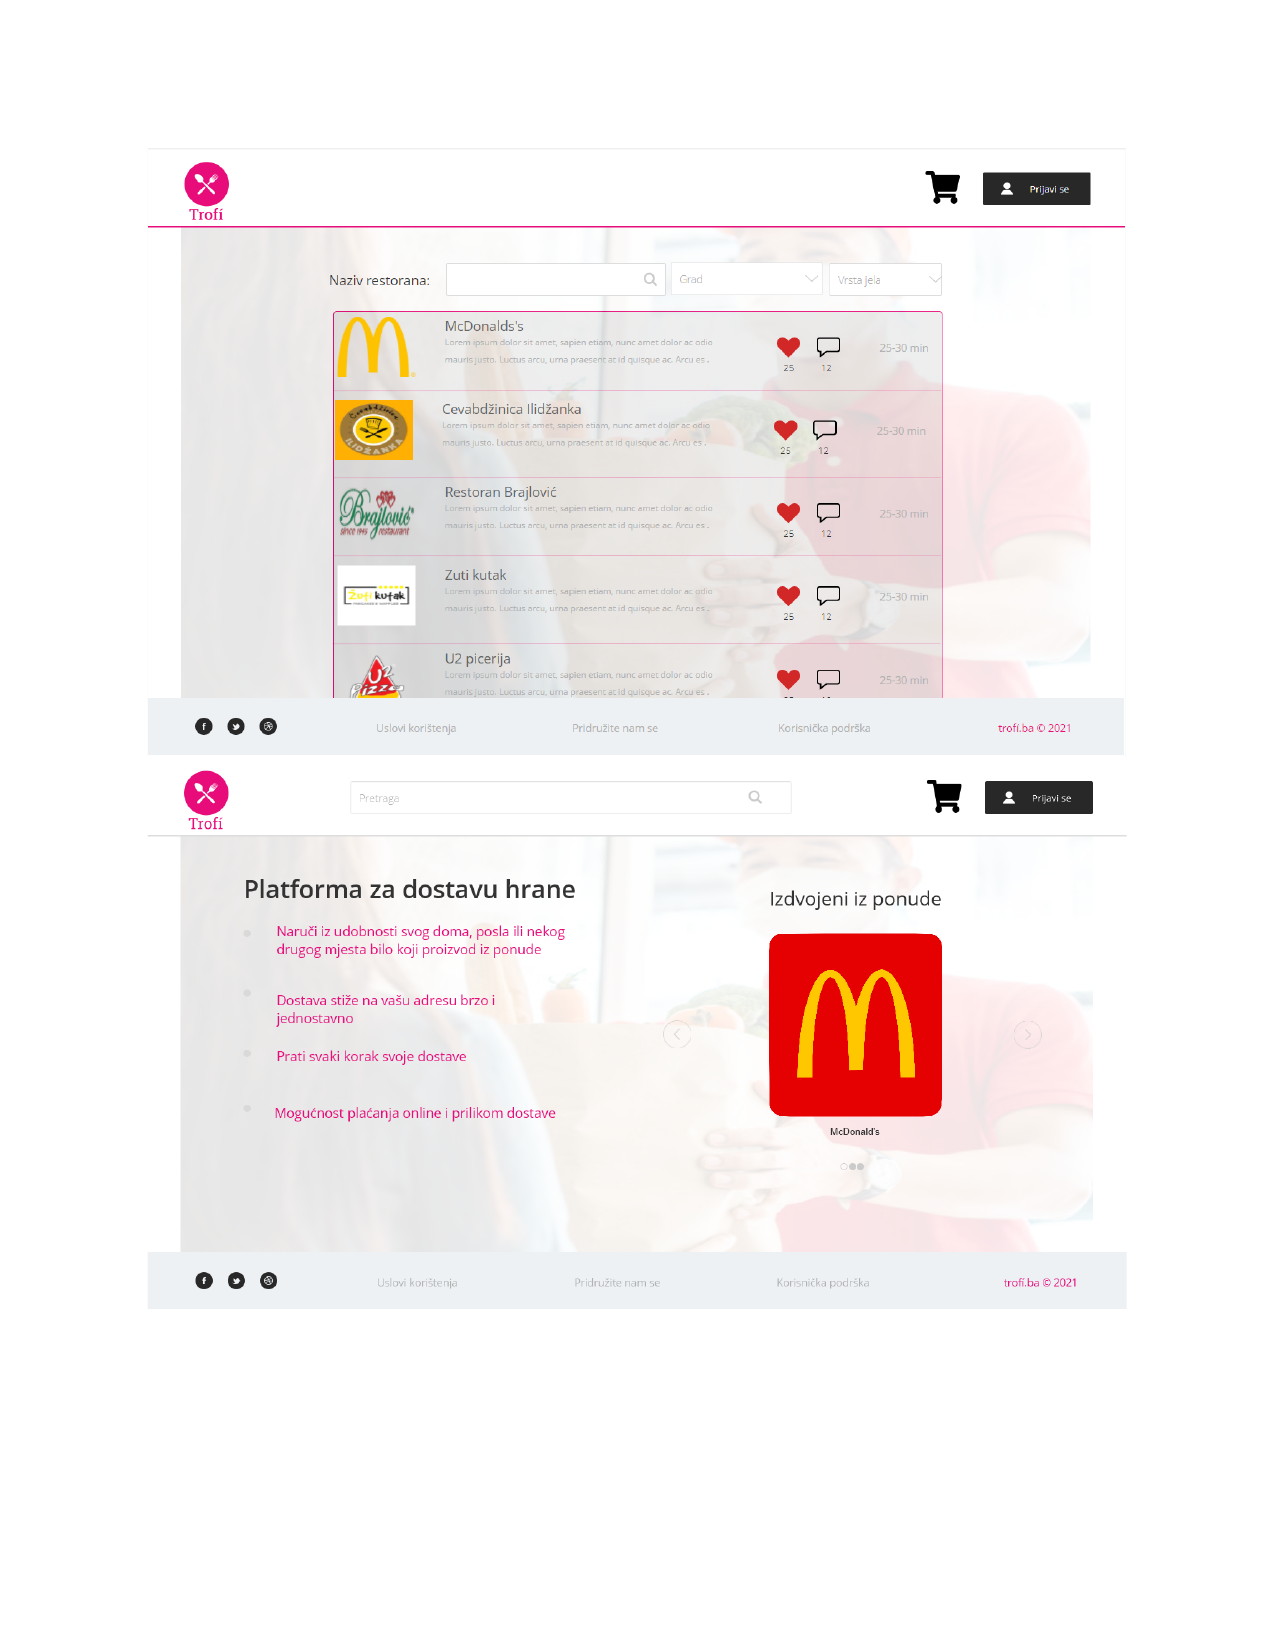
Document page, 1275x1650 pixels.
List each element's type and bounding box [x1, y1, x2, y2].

picture [147, 147, 1126, 756]
picture [147, 758, 1127, 1309]
